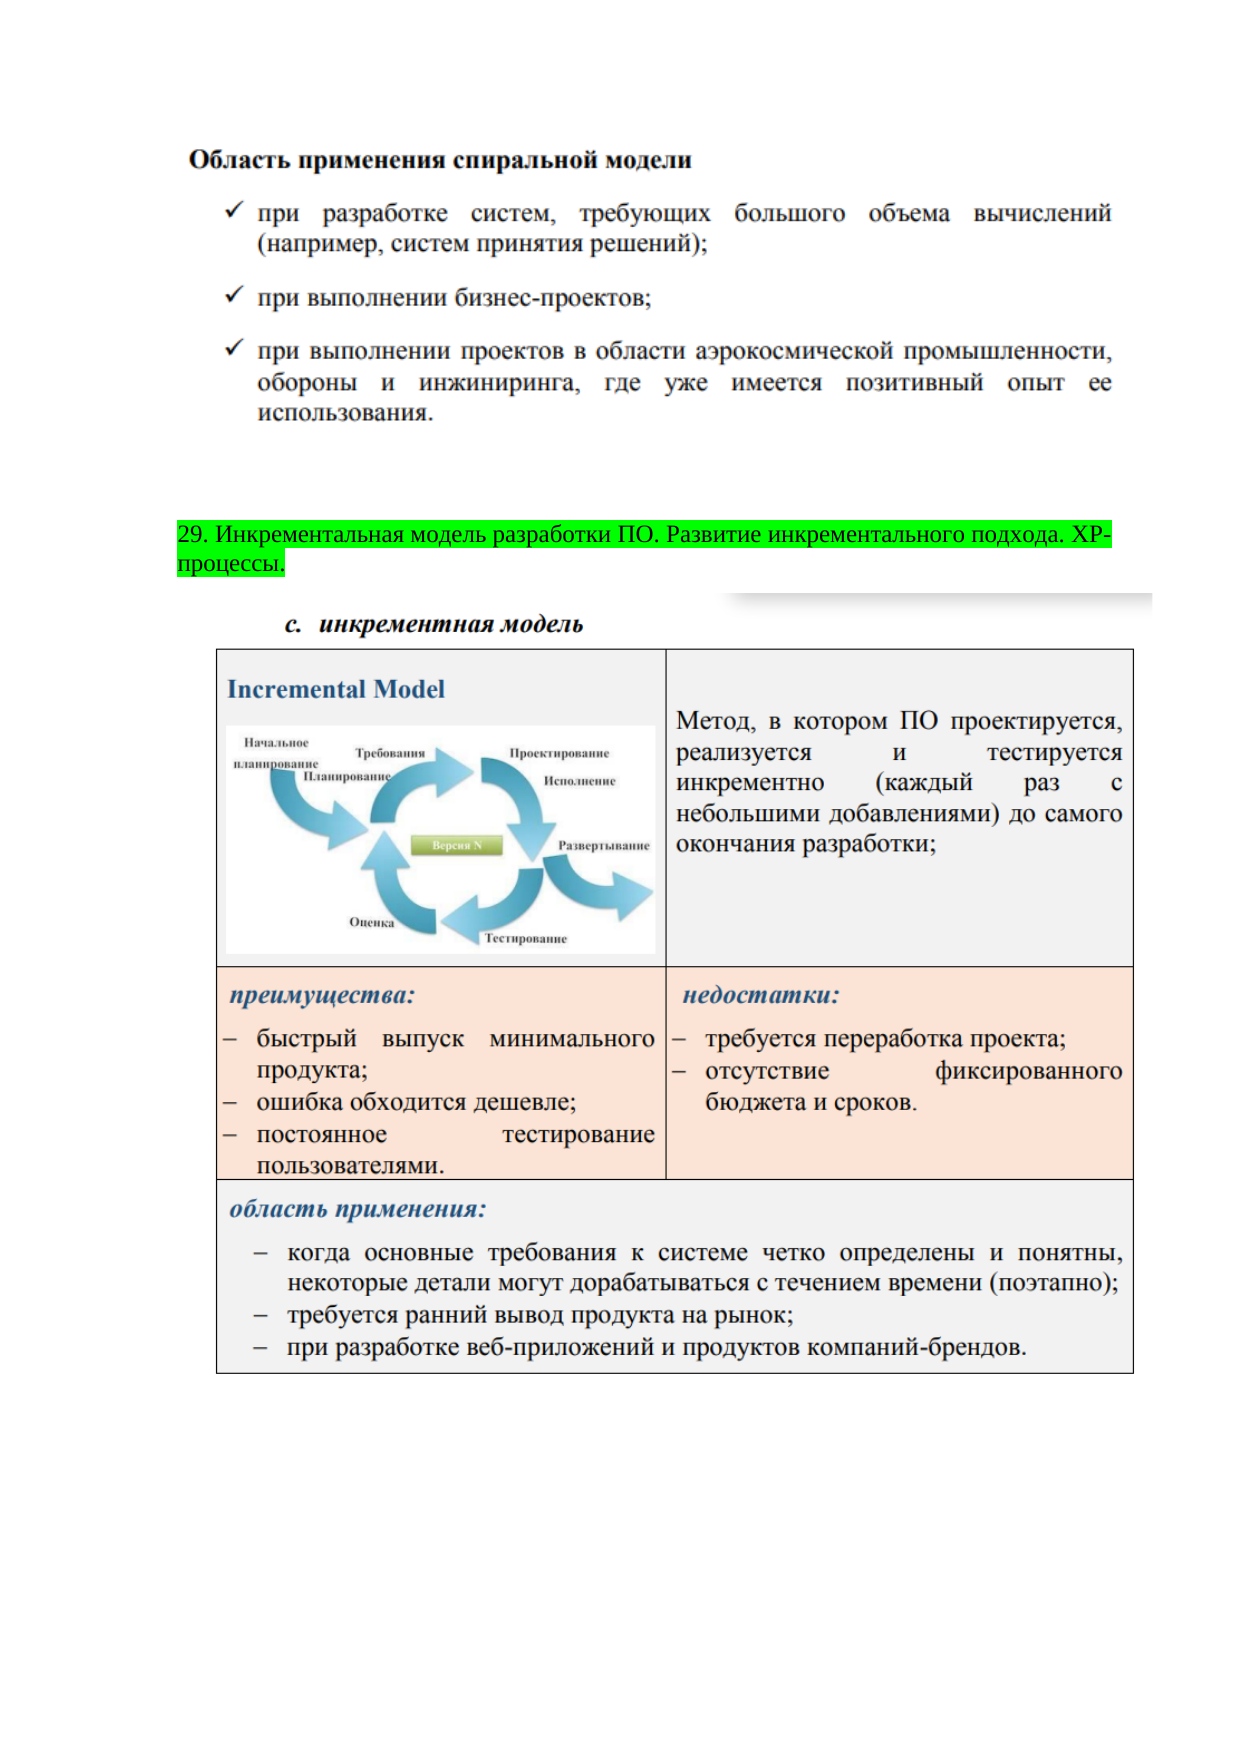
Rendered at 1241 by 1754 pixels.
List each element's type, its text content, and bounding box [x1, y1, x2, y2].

text 29. Инкрементальная модель разработки ПО. Развитие инкрементального подхода. XP-процессы. [177, 519, 1152, 577]
picture [177, 593, 1153, 1394]
picture [177, 118, 1153, 458]
